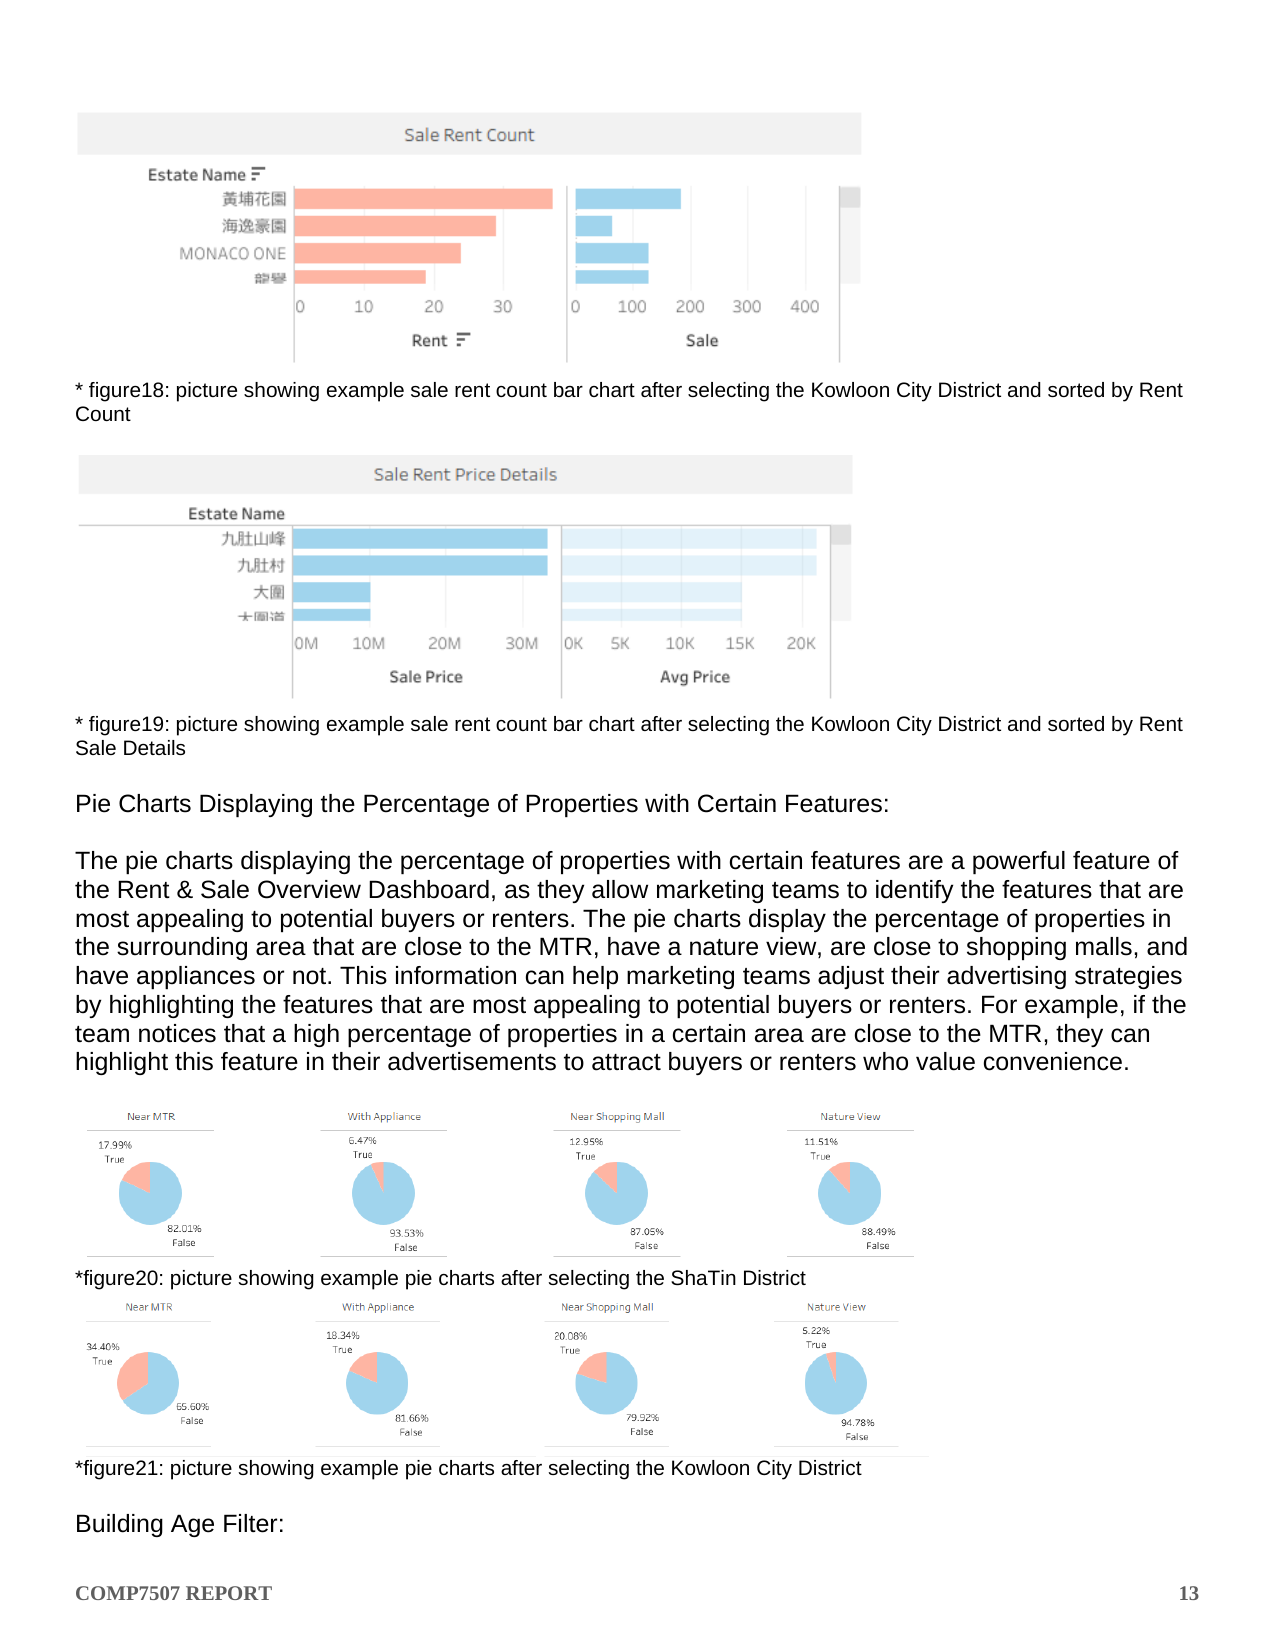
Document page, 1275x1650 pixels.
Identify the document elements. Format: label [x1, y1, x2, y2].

table_cell [75, 78, 1196, 1538]
picture [75, 455, 862, 712]
picture [75, 107, 862, 379]
picture [75, 1104, 966, 1266]
picture [75, 1290, 929, 1457]
